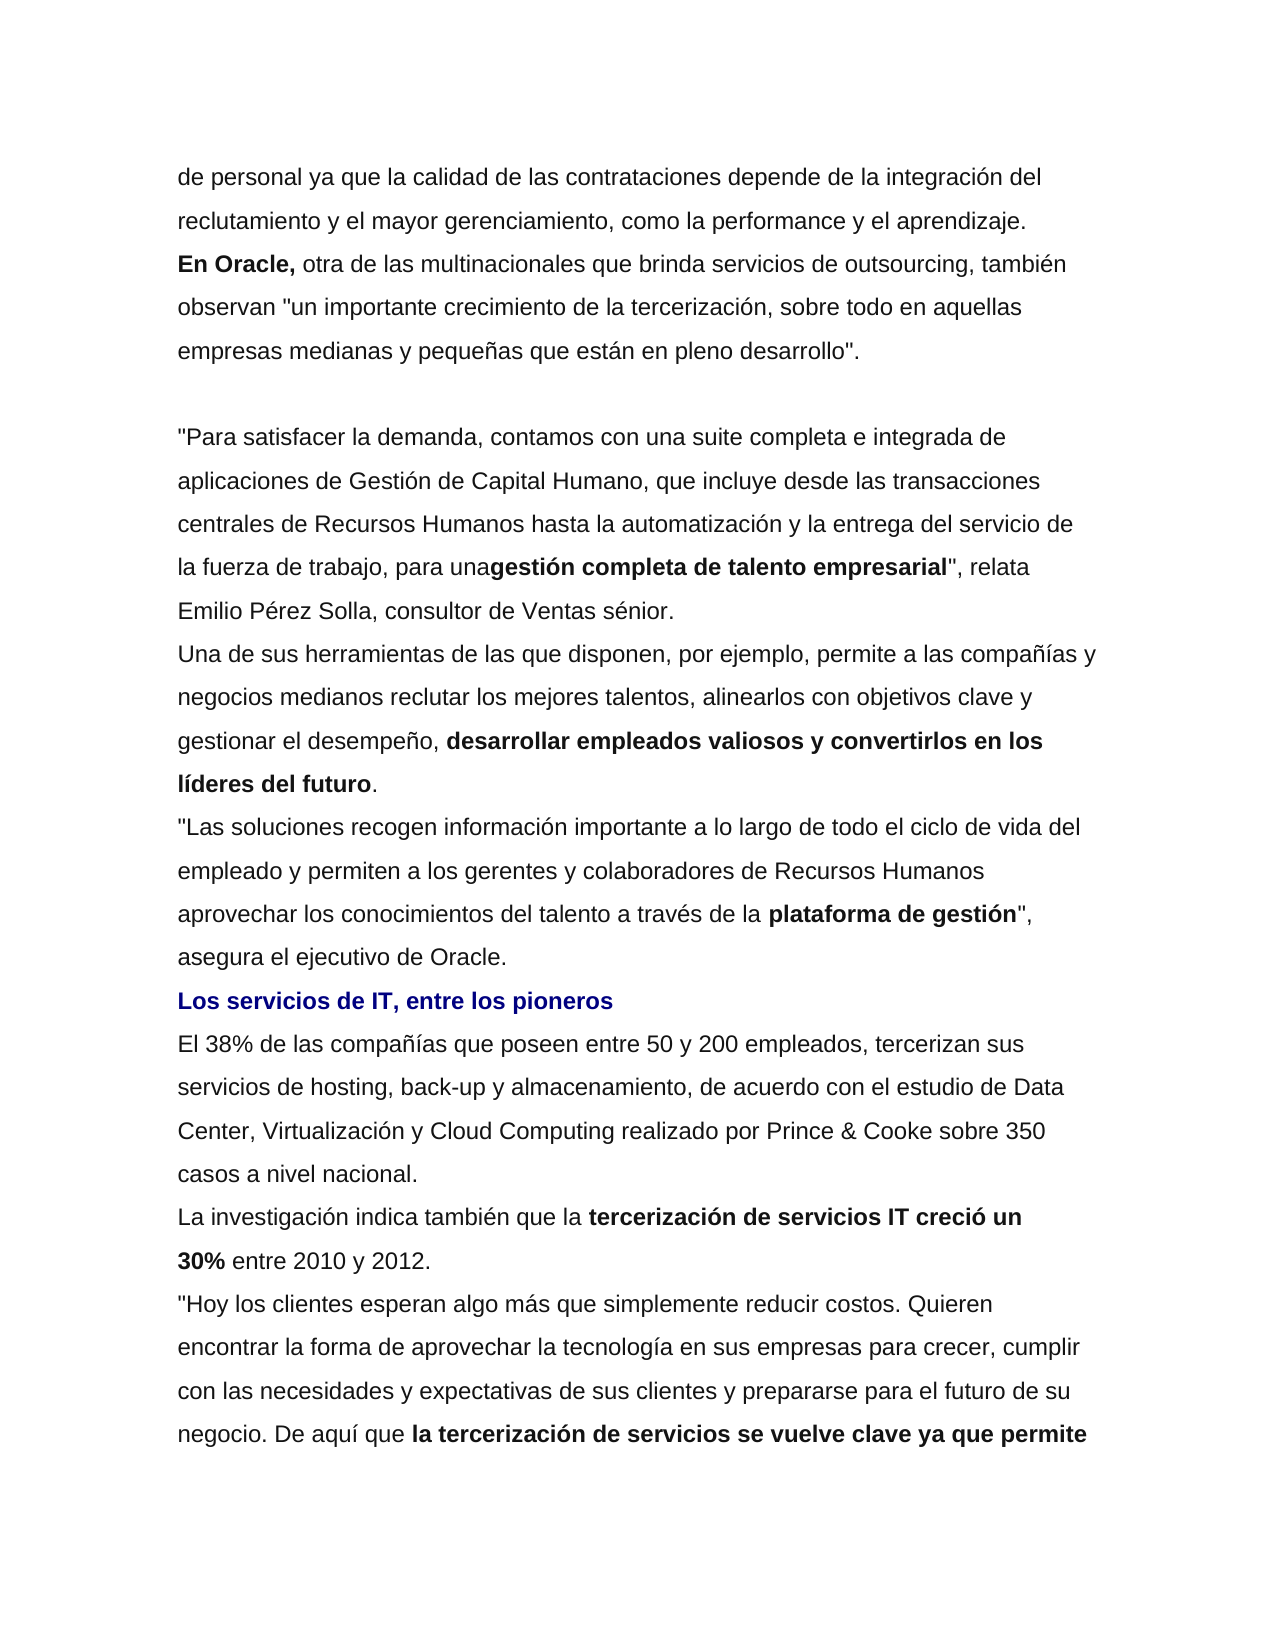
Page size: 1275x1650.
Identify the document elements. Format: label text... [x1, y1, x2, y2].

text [177, 148, 1098, 234]
text La investigación indica también que la tercerización de servicios IT creció un 30% entre 2010 y 2012. [177, 1188, 1098, 1274]
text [177, 1274, 1098, 1448]
text Una de sus herramientas de las que disponen, por ejemplo, permite a las compañías y negocios medianos reclutar los mejores talentos, alinearlos con objetivos clave y gestionar el desempeño, desarrollar empleados valiosos y convertirlos en los líderes del futuro. [177, 624, 1098, 798]
text "Las soluciones recogen información importante a lo largo de todo el ciclo de vida del empleado y permiten a los gerentes y colaboradores de Recursos Humanos aprovechar los conocimientos del talento a través de la plataforma de gestión", asegura el ejecutivo de Oracle. [177, 798, 1098, 971]
text En Oracle, otra de las multinacionales que brinda servicios de outsourcing, también observan "un importante crecimiento de la tercerización, sobre todo en aquellas empresas medianas y pequeñas que están en pleno desarrollo". "Para satisfacer la demanda, contamos con una suite completa e integrada de aplicaciones de Gestión de Capital Humano, que incluye desde las transacciones centrales de Recursos Humanos hasta la automatización y la entrega del servicio de la fuerza de trabajo, para unagestión completa de talento empresarial", relata Emilio Pérez Solla, consultor de Ventas sénior. [177, 234, 1098, 624]
text Los servicios de IT, entre los pioneros El 38% de las compañías que poseen entre 50 y 200 empleados, tercerizan sus servicios de hosting, back-up y almacenamiento, de acuerdo con el estudio de Data Center, Virtualización y Cloud Computing realizado por Prince & Cooke sobre 350 casos a nivel nacional. [177, 971, 1098, 1188]
